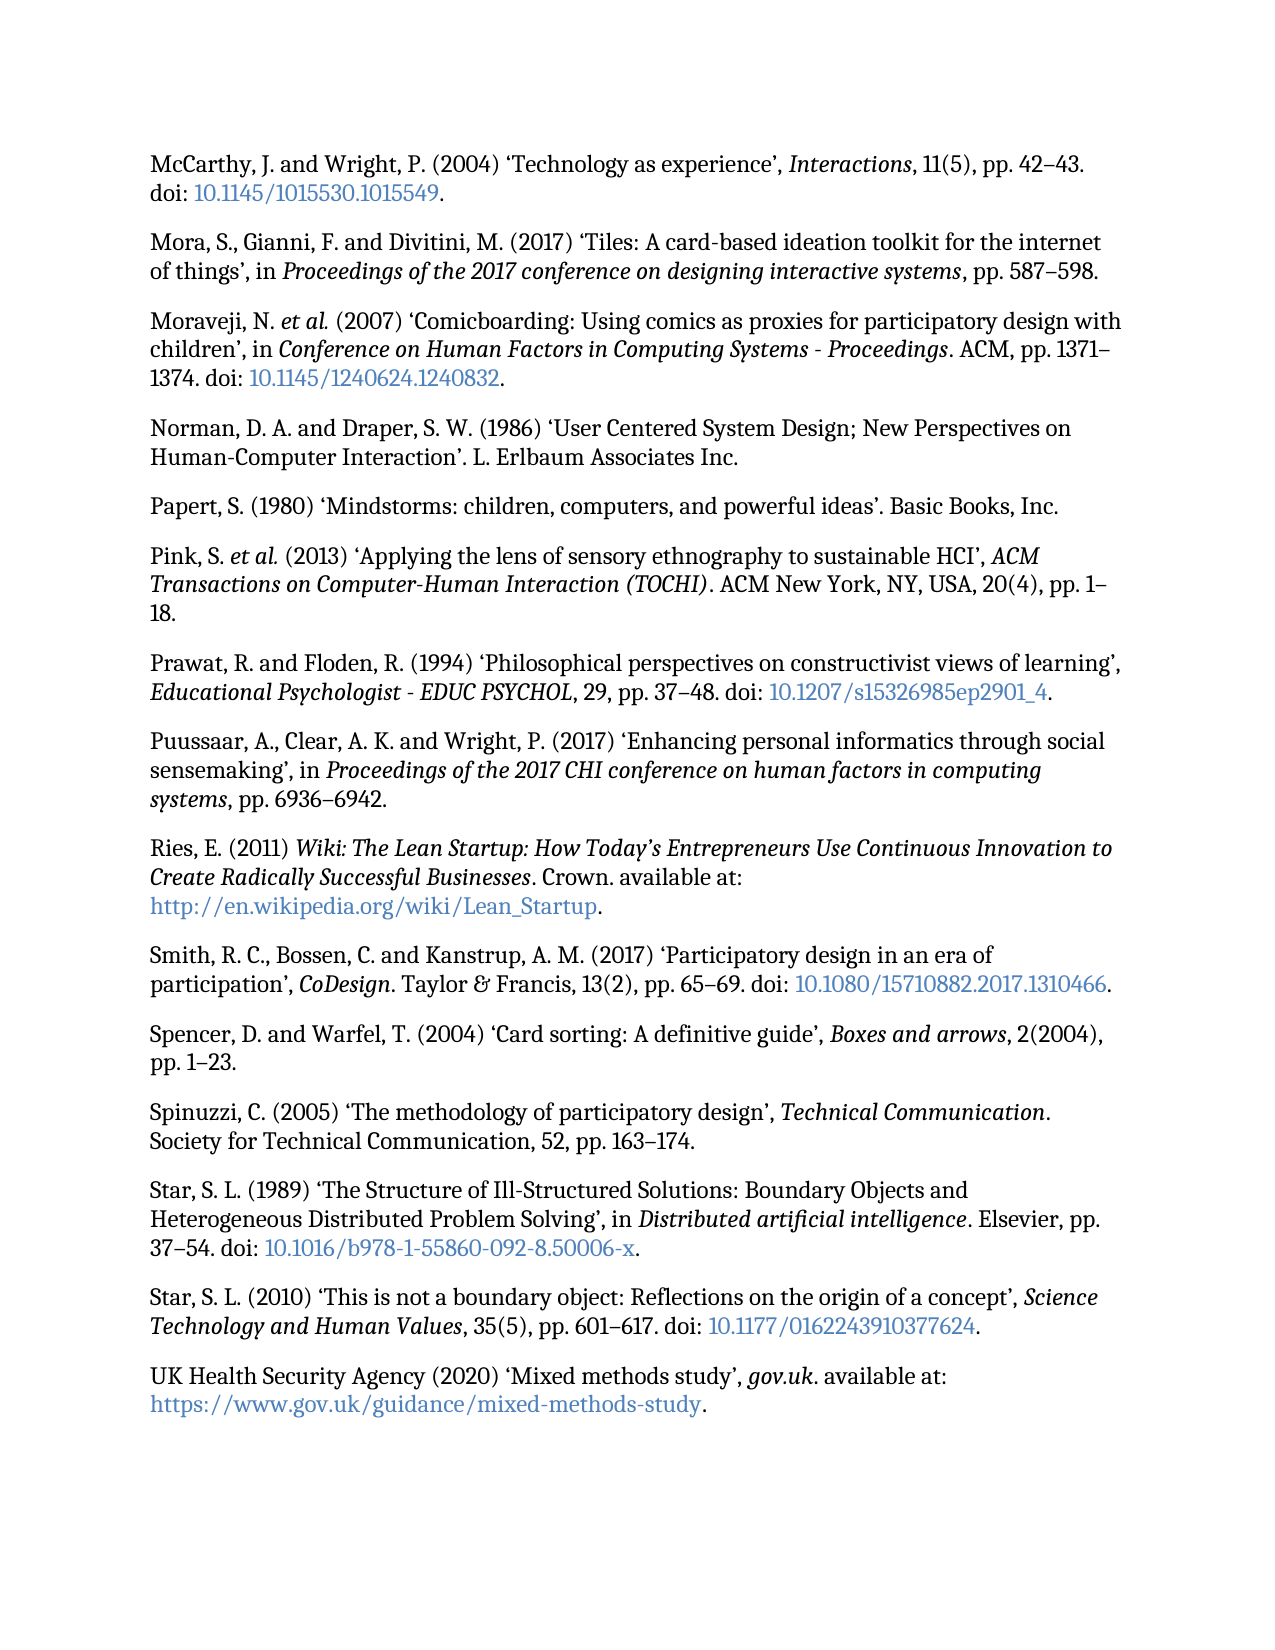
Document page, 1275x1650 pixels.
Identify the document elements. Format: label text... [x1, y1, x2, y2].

text Mora, S., Gianni, F. and Divitini, M. (2017) ‘Tiles: A card-based ideation toolkit for the internet of things’, in Proceedings of the 2017 conference on designing interactive systems, pp. 587–598. [150, 228, 1125, 286]
text Norman, D. A. and Draper, S. W. (1986) ‘User Centered System Design; New Perspectives on Human-Computer Interaction’. L. Erlbaum Associates Inc. [150, 414, 1125, 471]
text Spencer, D. and Warfel, T. (2004) ‘Card sorting: A definitive guide’, Boxes and arrows, 2(2004), pp. 1–23. [150, 1019, 1125, 1077]
text Star, S. L. (2010) ‘This is not a boundary object: Reflections on the origin of a concept’, Science Technology and Human Values, 35(5), pp. 601–617. doi: 10.1177/0162243910377624. [150, 1283, 1125, 1341]
text Smith, R. C., Bossen, C. and Kanstrup, A. M. (2017) ‘Participatory design in an era of participation’, CoDesign. Taylor & Francis, 13(2), pp. 65–69. doi: 10.1080/15710882.2017.1310466. [150, 941, 1125, 999]
text Spinuzzi, C. (2005) ‘The methodology of participatory design’, Technical Communication. Society for Technical Communication, 52, pp. 163–174. [150, 1098, 1125, 1155]
text Papert, S. (1980) ‘Mindstorms: children, computers, and powerful ideas’. Basic Books, Inc. [150, 492, 1125, 521]
text Puussaar, A., Clear, A. K. and Wright, P. (2017) ‘Enhancing personal informatics through social sensemaking’, in Proceedings of the 2017 CHI conference on human factors in computing systems, pp. 6936–6942. [150, 727, 1125, 813]
text McCarthy, J. and Wright, P. (2004) ‘Technology as experience’, Interactions, 11(5), pp. 42–43. doi: 10.1145/1015530.1015549. [150, 150, 1125, 207]
text Moraveji, N. et al. (2007) ‘Comicboarding: Using comics as proxies for participatory design with children’, in Conference on Human Factors in Computing Systems - Proceedings. ACM, pp. 1371–1374. doi: 10.1145/1240624.1240832. [150, 307, 1125, 393]
text UK Health Security Agency (2020) ‘Mixed methods study’, gov.uk. available at: https://www.gov.uk/guidance/mixed-methods-study. [150, 1362, 1125, 1419]
text Pink, S. et al. (2013) ‘Applying the lens of sensory ethnography to sustainable HCI’, ACM Transactions on Computer-Human Interaction (TOCHI). ACM New York, NY, USA, 20(4), pp. 1–18. [150, 542, 1125, 628]
text Ries, E. (2011) Wiki: The Lean Startup: How Today’s Entrepreneurs Use Continuous Innovation to Create Radically Successful Businesses. Crown. available at: http://en.wikipedia.org/wiki/Lean_Startup. [150, 834, 1125, 920]
text Prawat, R. and Floden, R. (1994) ‘Philosophical perspectives on constructivist views of learning’, Educational Psychologist - EDUC PSYCHOL, 29, pp. 37–48. doi: 10.1207/s15326985ep2901_4. [150, 649, 1125, 706]
text Star, S. L. (1989) ‘The Structure of Ill-Structured Solutions: Boundary Objects and Heterogeneous Distributed Problem Solving’, in Distributed artificial intelligence. Elsevier, pp. 37–54. doi: 10.1016/b978-1-55860-092-8.50006-x. [150, 1176, 1125, 1262]
